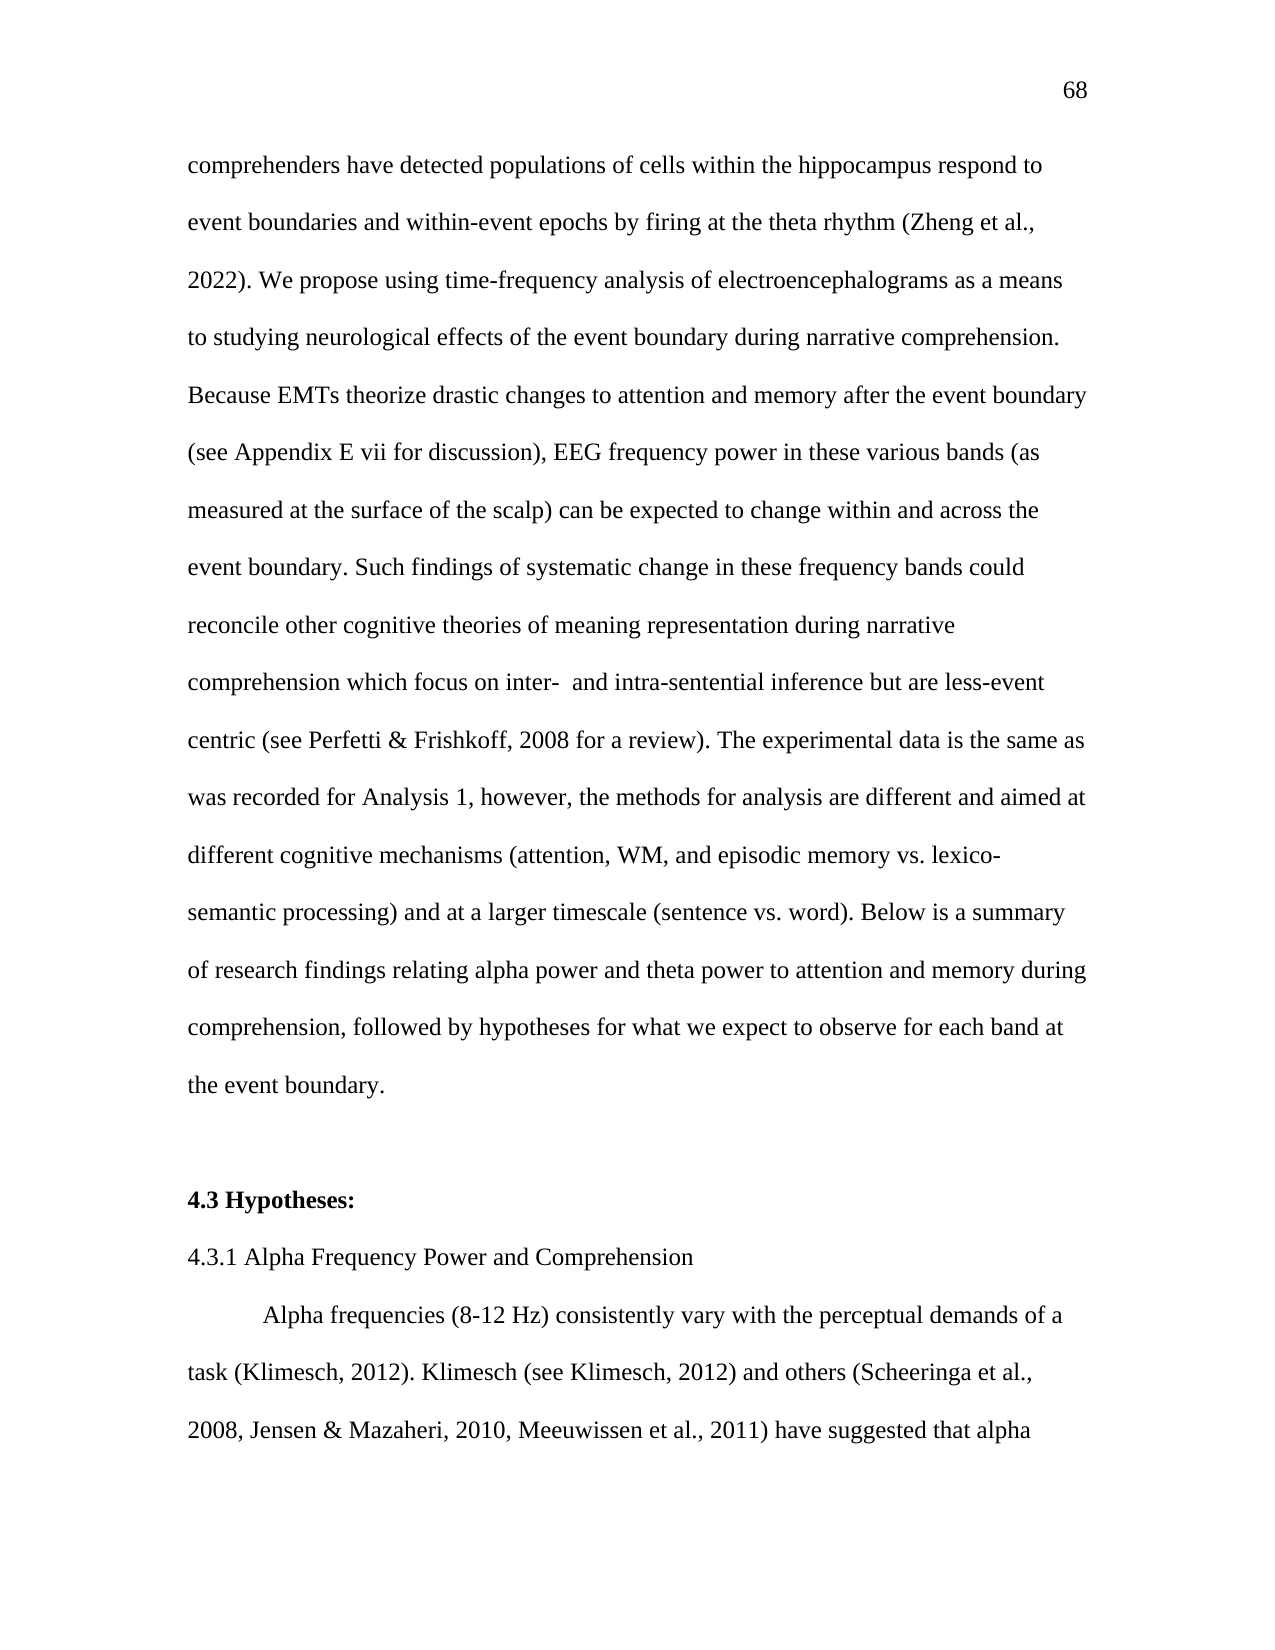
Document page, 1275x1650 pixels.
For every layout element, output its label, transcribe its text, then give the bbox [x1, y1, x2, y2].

subtitle 4.3 Hypotheses: [187, 1185, 1087, 1214]
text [187, 150, 1087, 1099]
subtitle 4.3.1 Alpha Frequency Power and Comprehension [187, 1242, 1087, 1271]
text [187, 1300, 1087, 1444]
